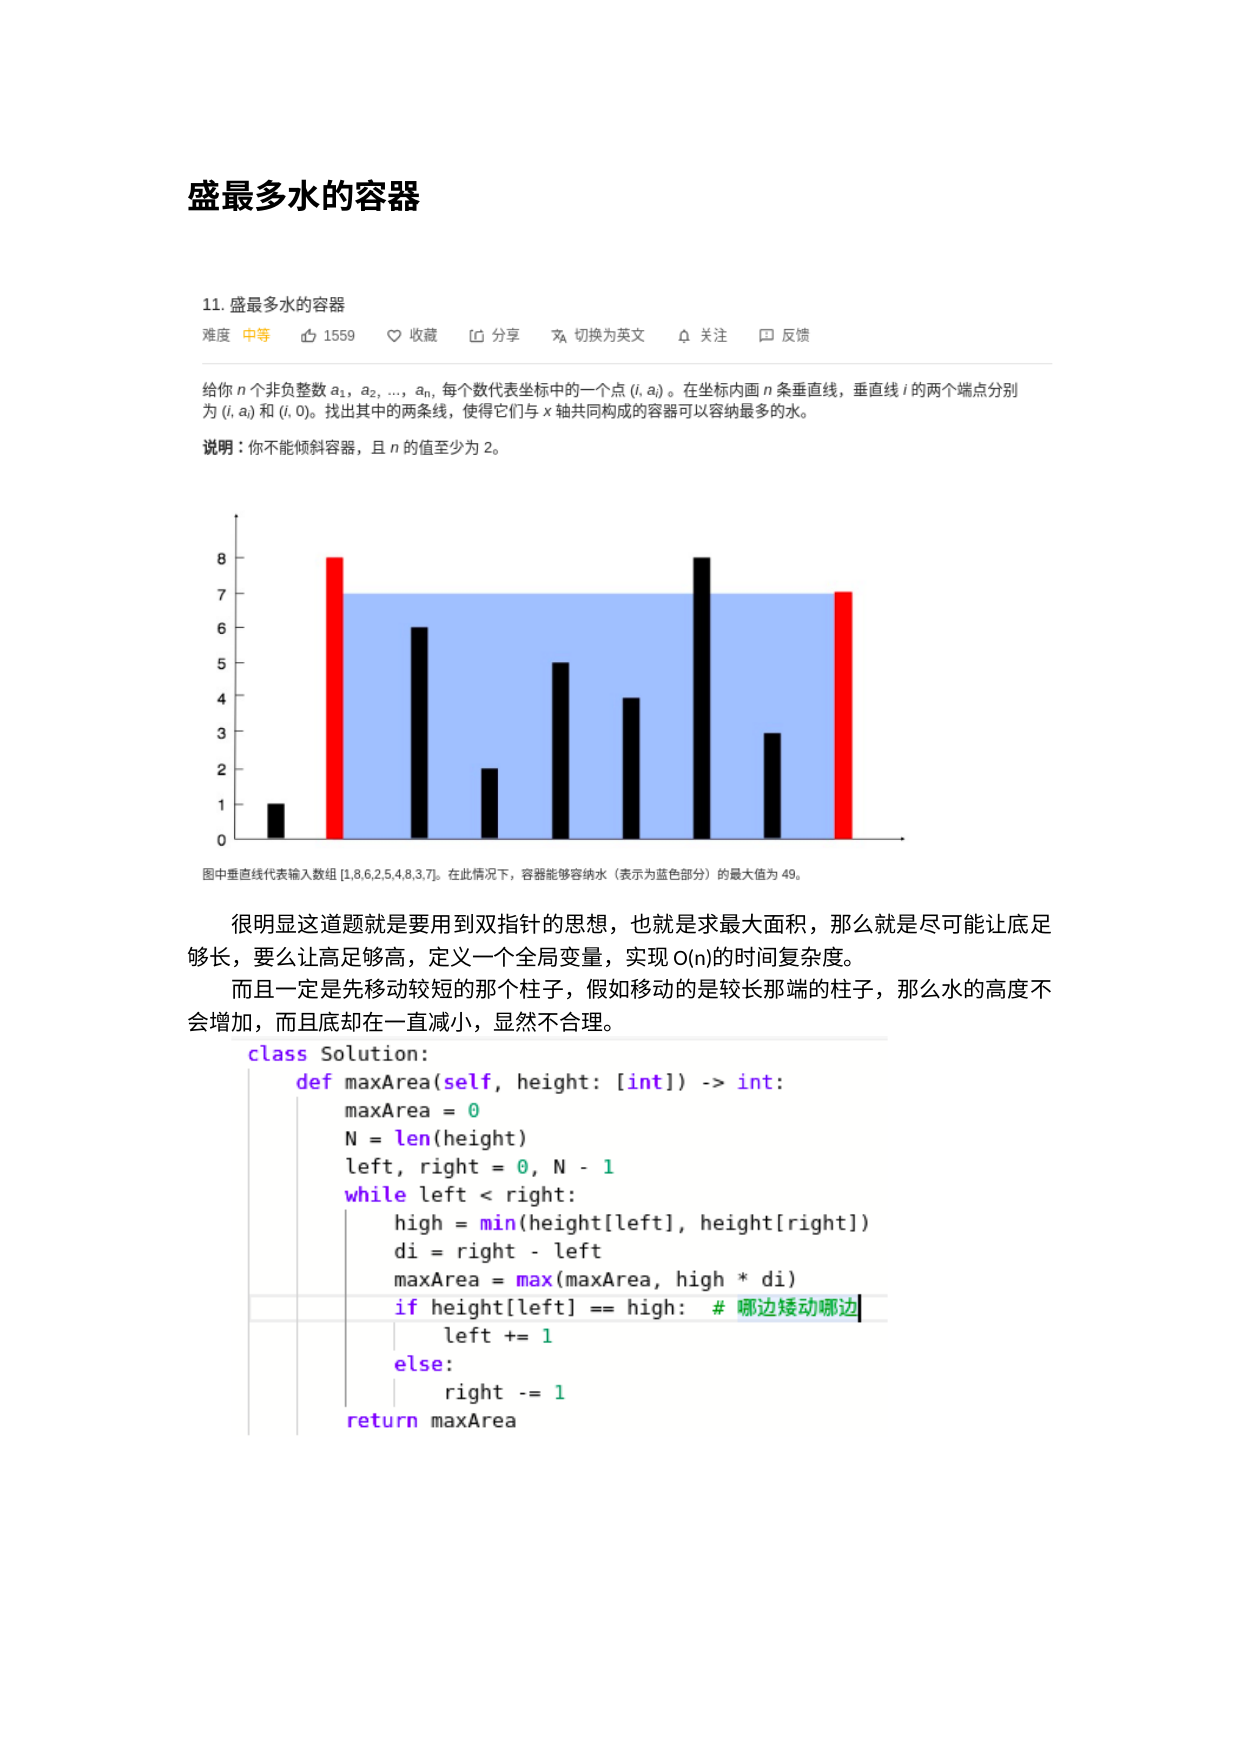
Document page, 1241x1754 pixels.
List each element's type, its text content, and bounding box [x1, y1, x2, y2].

picture [187, 289, 1053, 893]
text 很明显这道题就是要用到双指针的思想，也就是求最大面积，那么就是尽可能让底足够长，要么让高足够高，定义一个全局变量，实现O(n)的时间复杂度。 [187, 907, 1053, 972]
text 而且一定是先移动较短的那个柱子，假如移动的是较长那端的柱子，那么水的高度不会增加，而且底却在一直减小，显然不合理。 [187, 972, 1053, 1037]
subtitle 盛最多水的容器 [187, 162, 1053, 227]
picture [231, 1036, 888, 1437]
